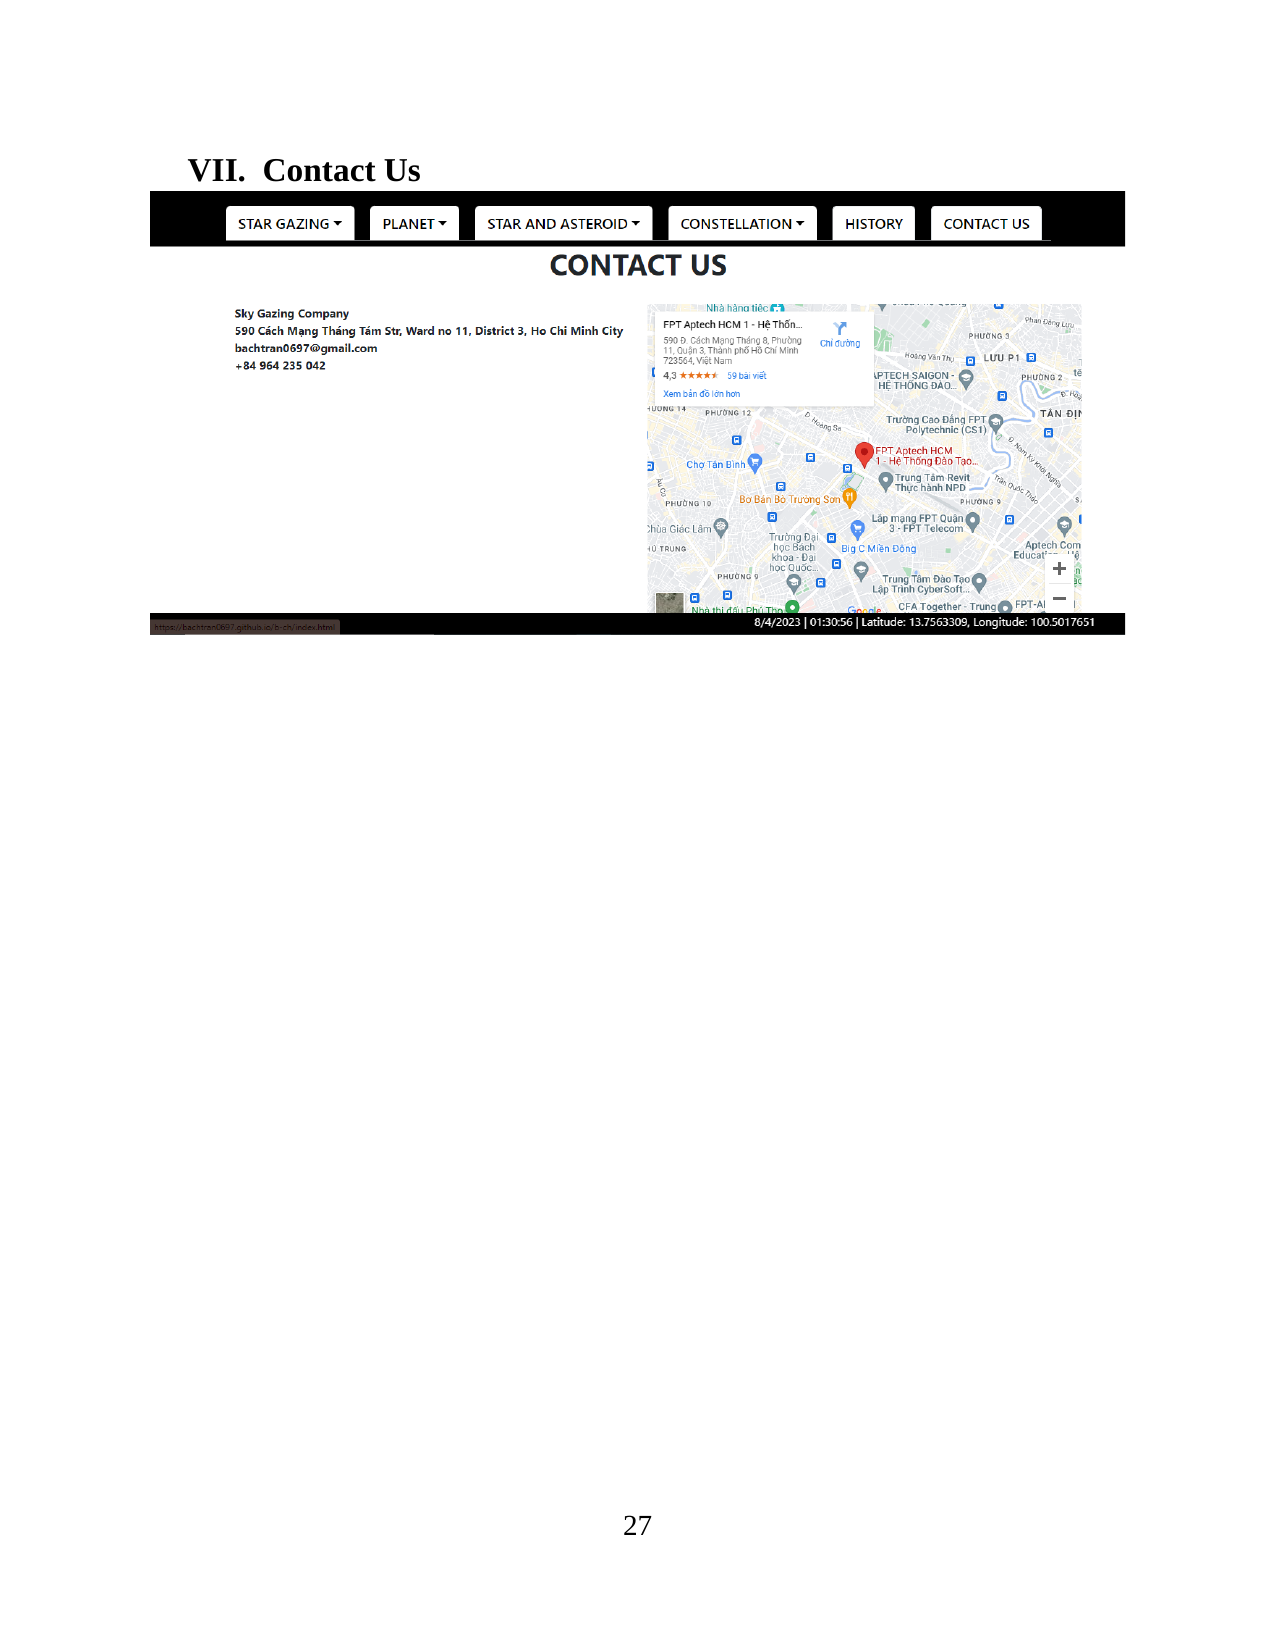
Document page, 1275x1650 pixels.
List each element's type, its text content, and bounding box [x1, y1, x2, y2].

subtitle Contact Us [187, 150, 1125, 188]
picture [150, 191, 1125, 635]
